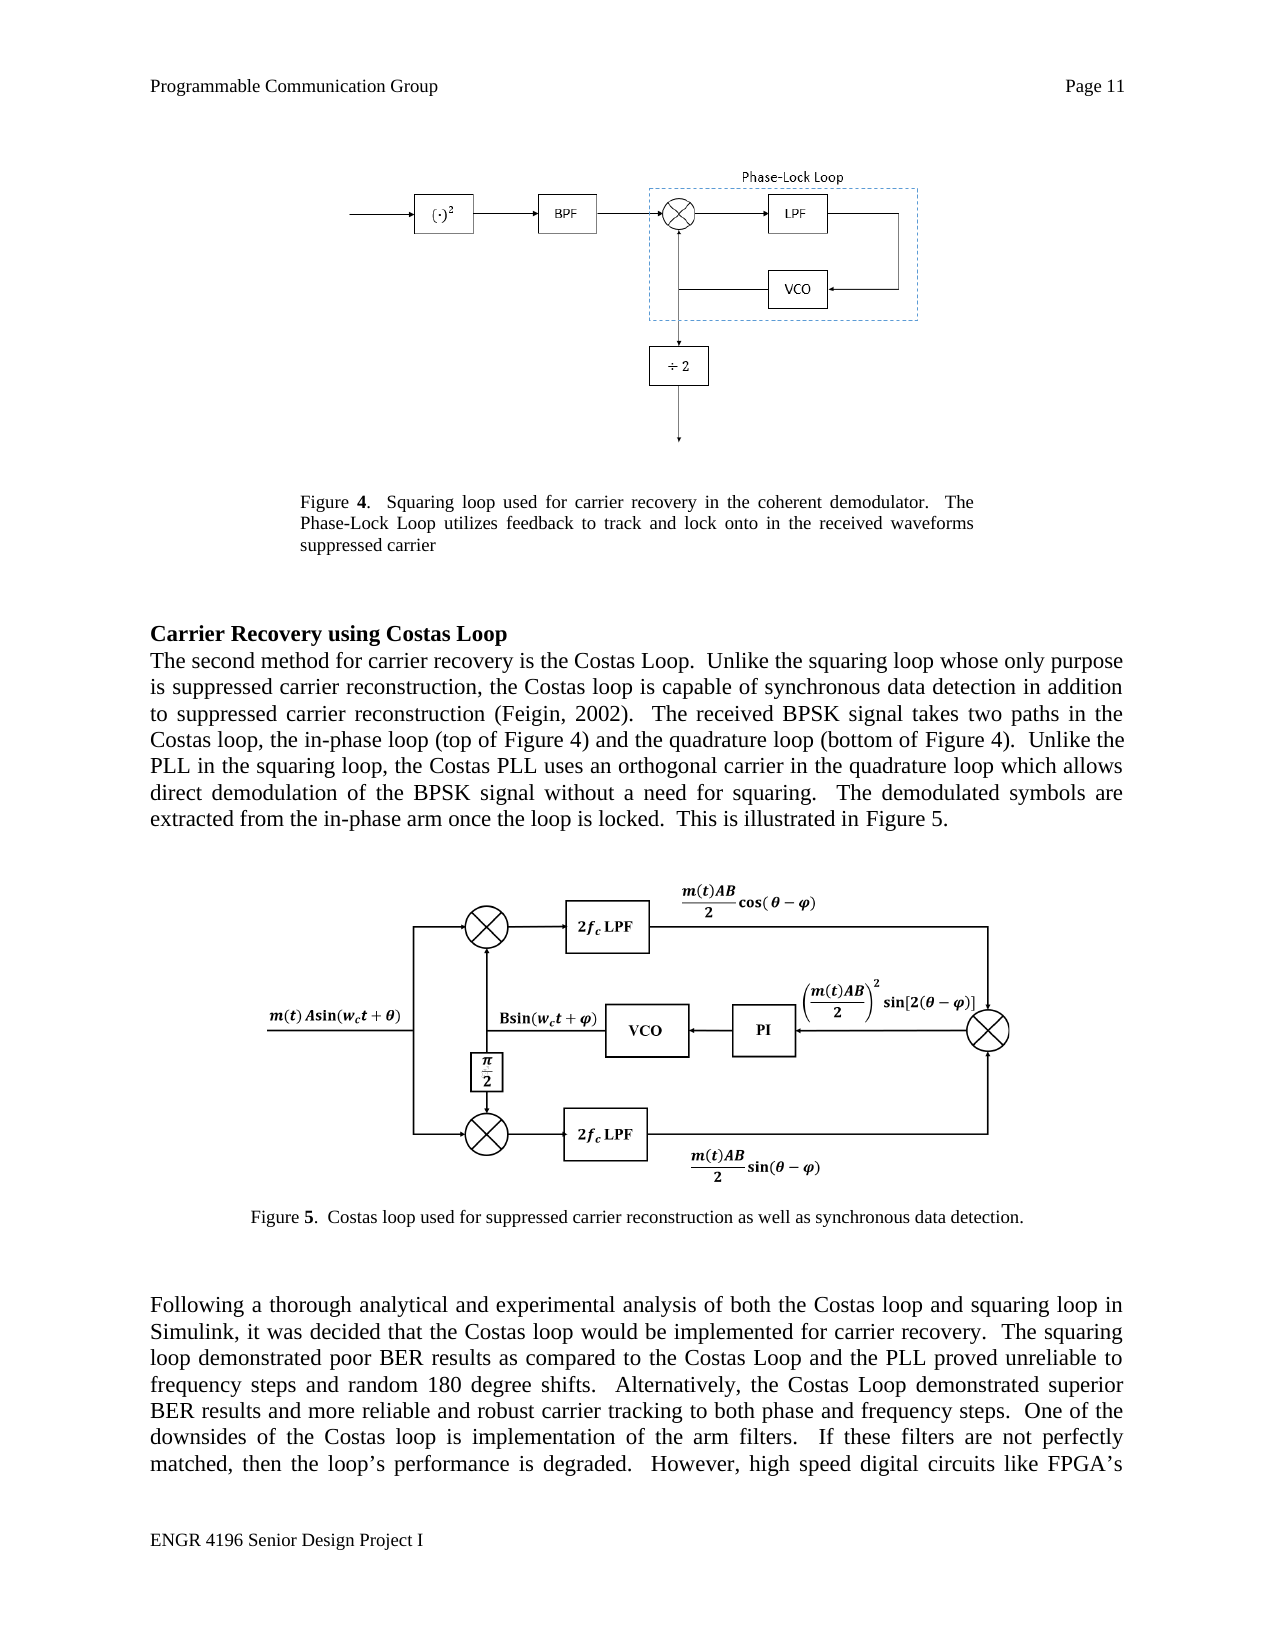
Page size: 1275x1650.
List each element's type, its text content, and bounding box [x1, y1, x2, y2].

picture [322, 150, 954, 466]
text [150, 1292, 1125, 1476]
text The second method for carrier recovery is the Costas Loop. Unlike the squaring loop whose only purpose is suppressed carrier reconstruction, the Costas loop is capable of synchronous data detection in addition to suppressed carrier reconstruction (Feigin, 2002). The received BPSK signal takes two paths in the Costas loop, the in-phase loop (top of Figure 4) and the quadrature loop (bottom of Figure 4). Unlike the PLL in the squaring loop, the Costas PLL uses an orthogonal carrier in the quadrature loop which allows direct demodulation of the BPSK signal without a need for squaring. The demodulated symbols are extracted from the in-phase arm once the loop is locked. This is illustrated in Figure 5. [150, 647, 1125, 831]
picture [265, 882, 1010, 1182]
text Carrier Recovery using Costas Loop [150, 621, 1125, 647]
text Figure 5. Costas loop used for suppressed carrier reconstruction as well as synchronous data detection. [150, 1206, 1125, 1228]
text Figure 4. Squaring loop used for carrier recovery in the coherent demodulator. The Phase-Lock Loop utilizes feedback to track and lock onto in the received waveforms suppressed carrier [300, 491, 975, 555]
